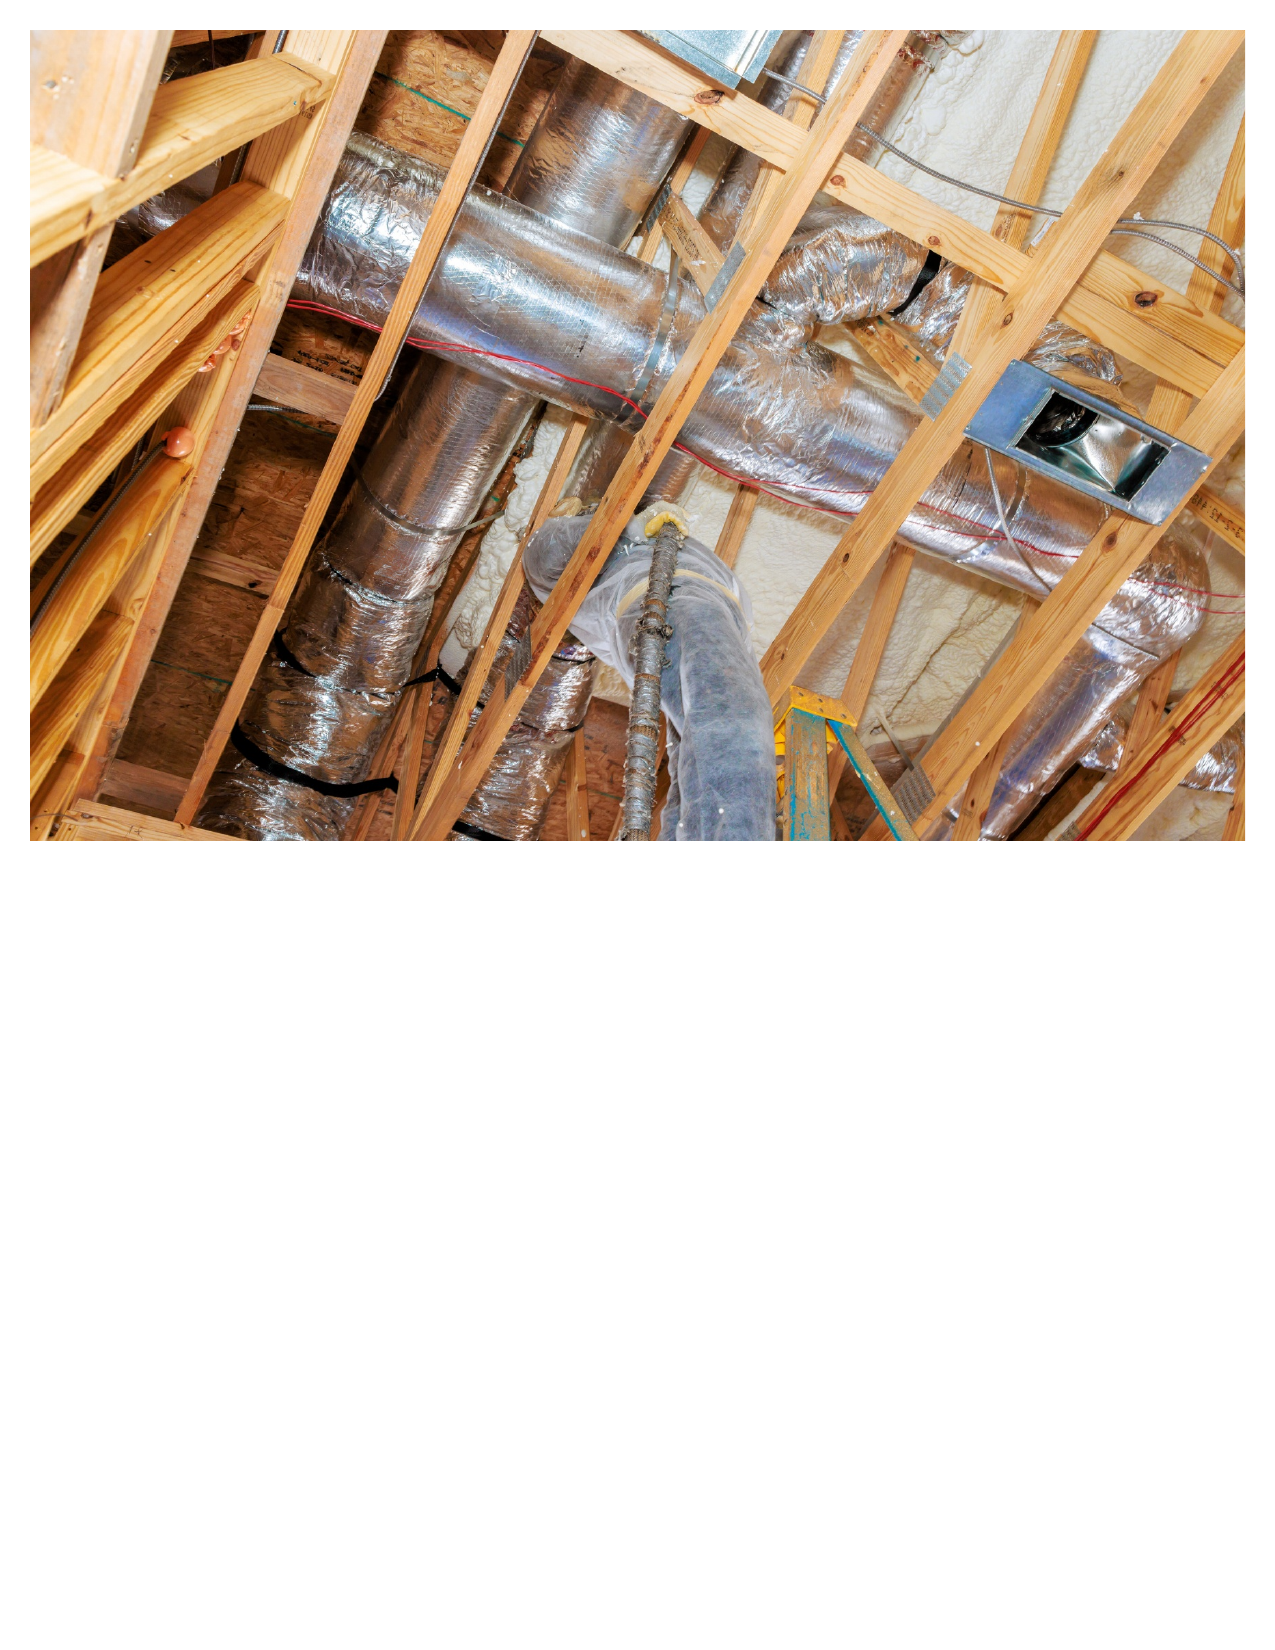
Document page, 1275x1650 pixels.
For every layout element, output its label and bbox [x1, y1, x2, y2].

picture [30, 30, 1246, 841]
